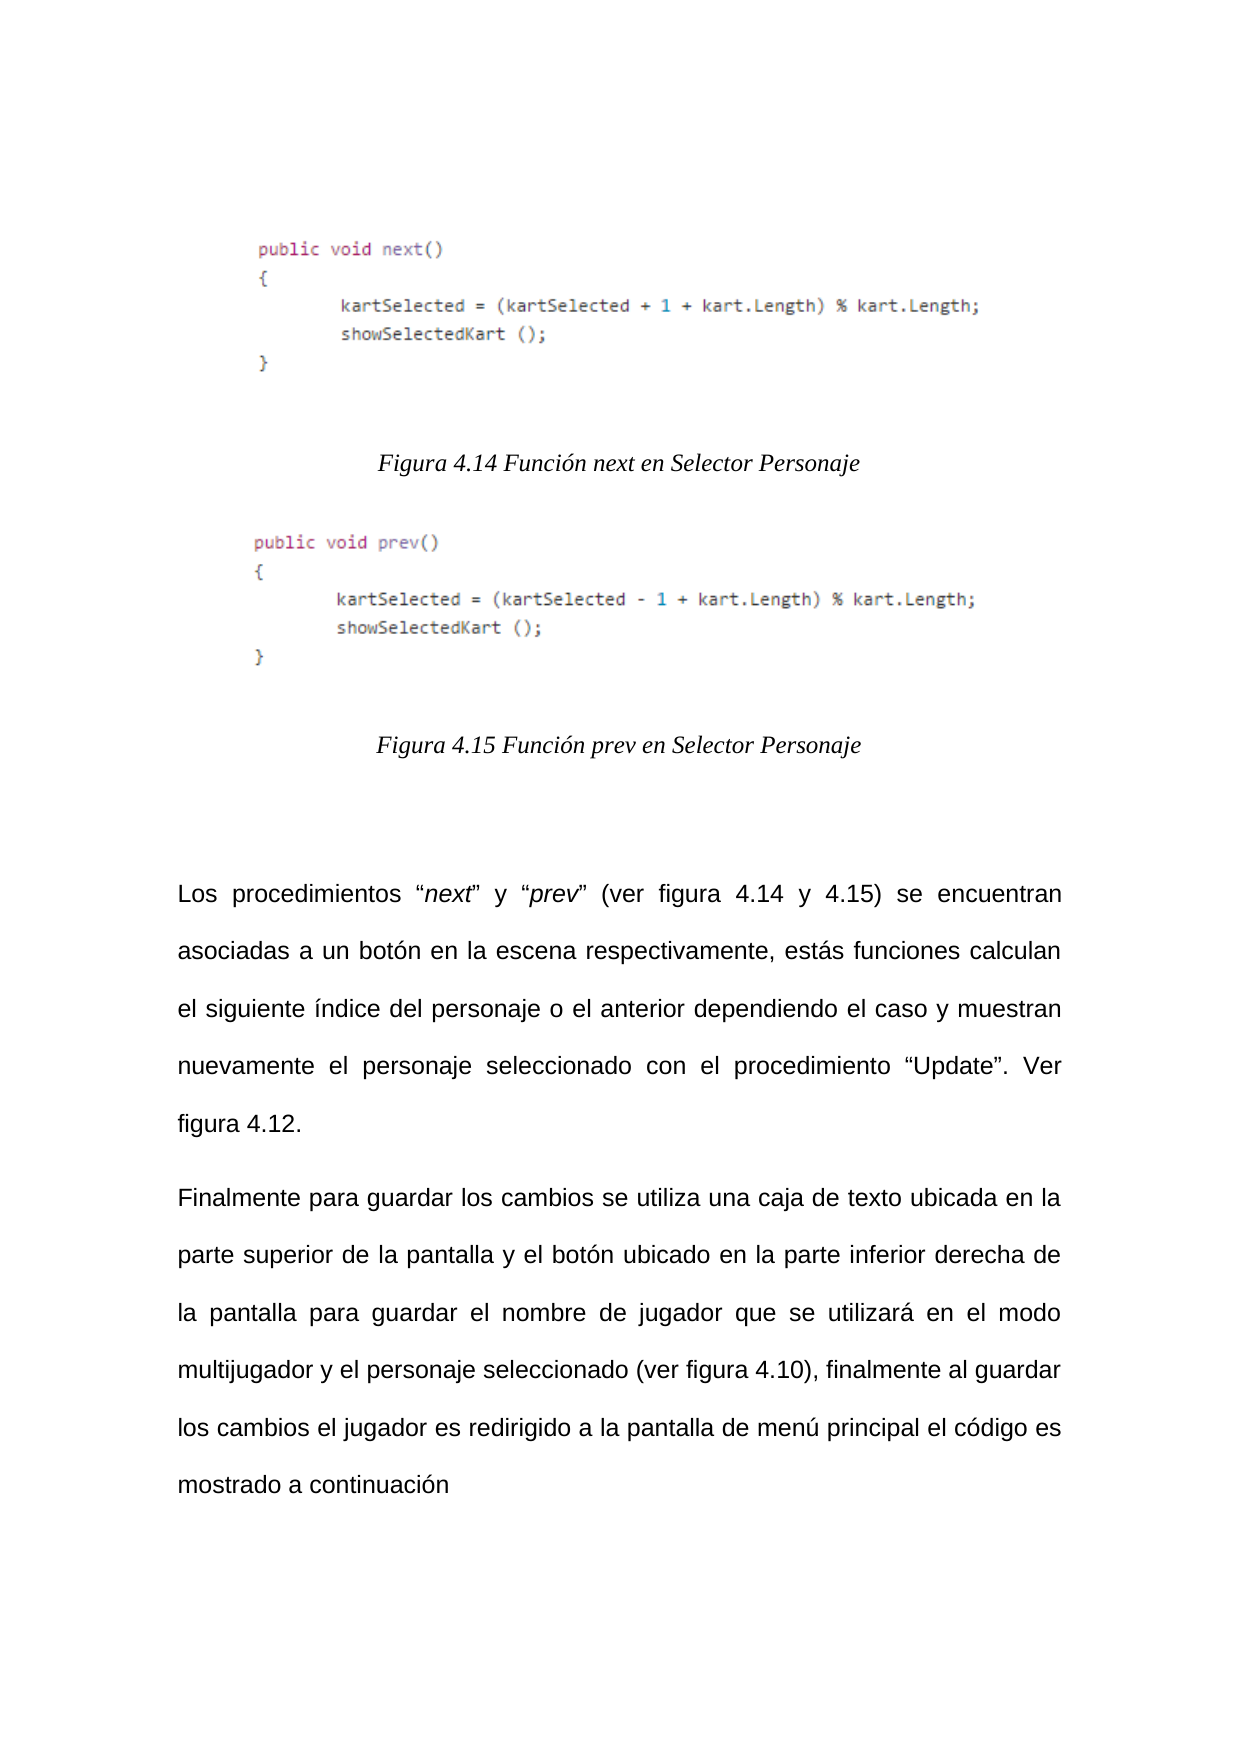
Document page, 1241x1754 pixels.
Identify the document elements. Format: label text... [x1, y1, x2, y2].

text Los procedimientos “next” y “prev” (ver figura 4.14 y 4.15) se encuentran asociadas a un botón en la escena respectivamente, estás funciones calculan el siguiente índice del personaje o el anterior dependiendo el caso y muestran nuevamente el personaje seleccionado con el procedimiento “Update”. Ver figura 4.12. [177, 879, 1063, 1138]
text Figura 4.14 Función next en Selector Personaje [177, 448, 1063, 477]
picture [238, 522, 1002, 686]
text Figura 4.15 Función prev en Selector Personaje [177, 731, 1063, 759]
text Finalmente para guardar los cambios se utiliza una caja de texto ubicada en la parte superior de la pantalla y el botón ubicado en la parte inferior derecha de la pantalla para guardar el nombre de jugador que se utilizará en el modo multijugador y el personaje seleccionado (ver figura 4.10), finalmente al guardar los cambios el jugador es redirigido a la pantalla de menú principal el código es mostrado a continuación [177, 1183, 1063, 1499]
picture [236, 221, 1053, 403]
